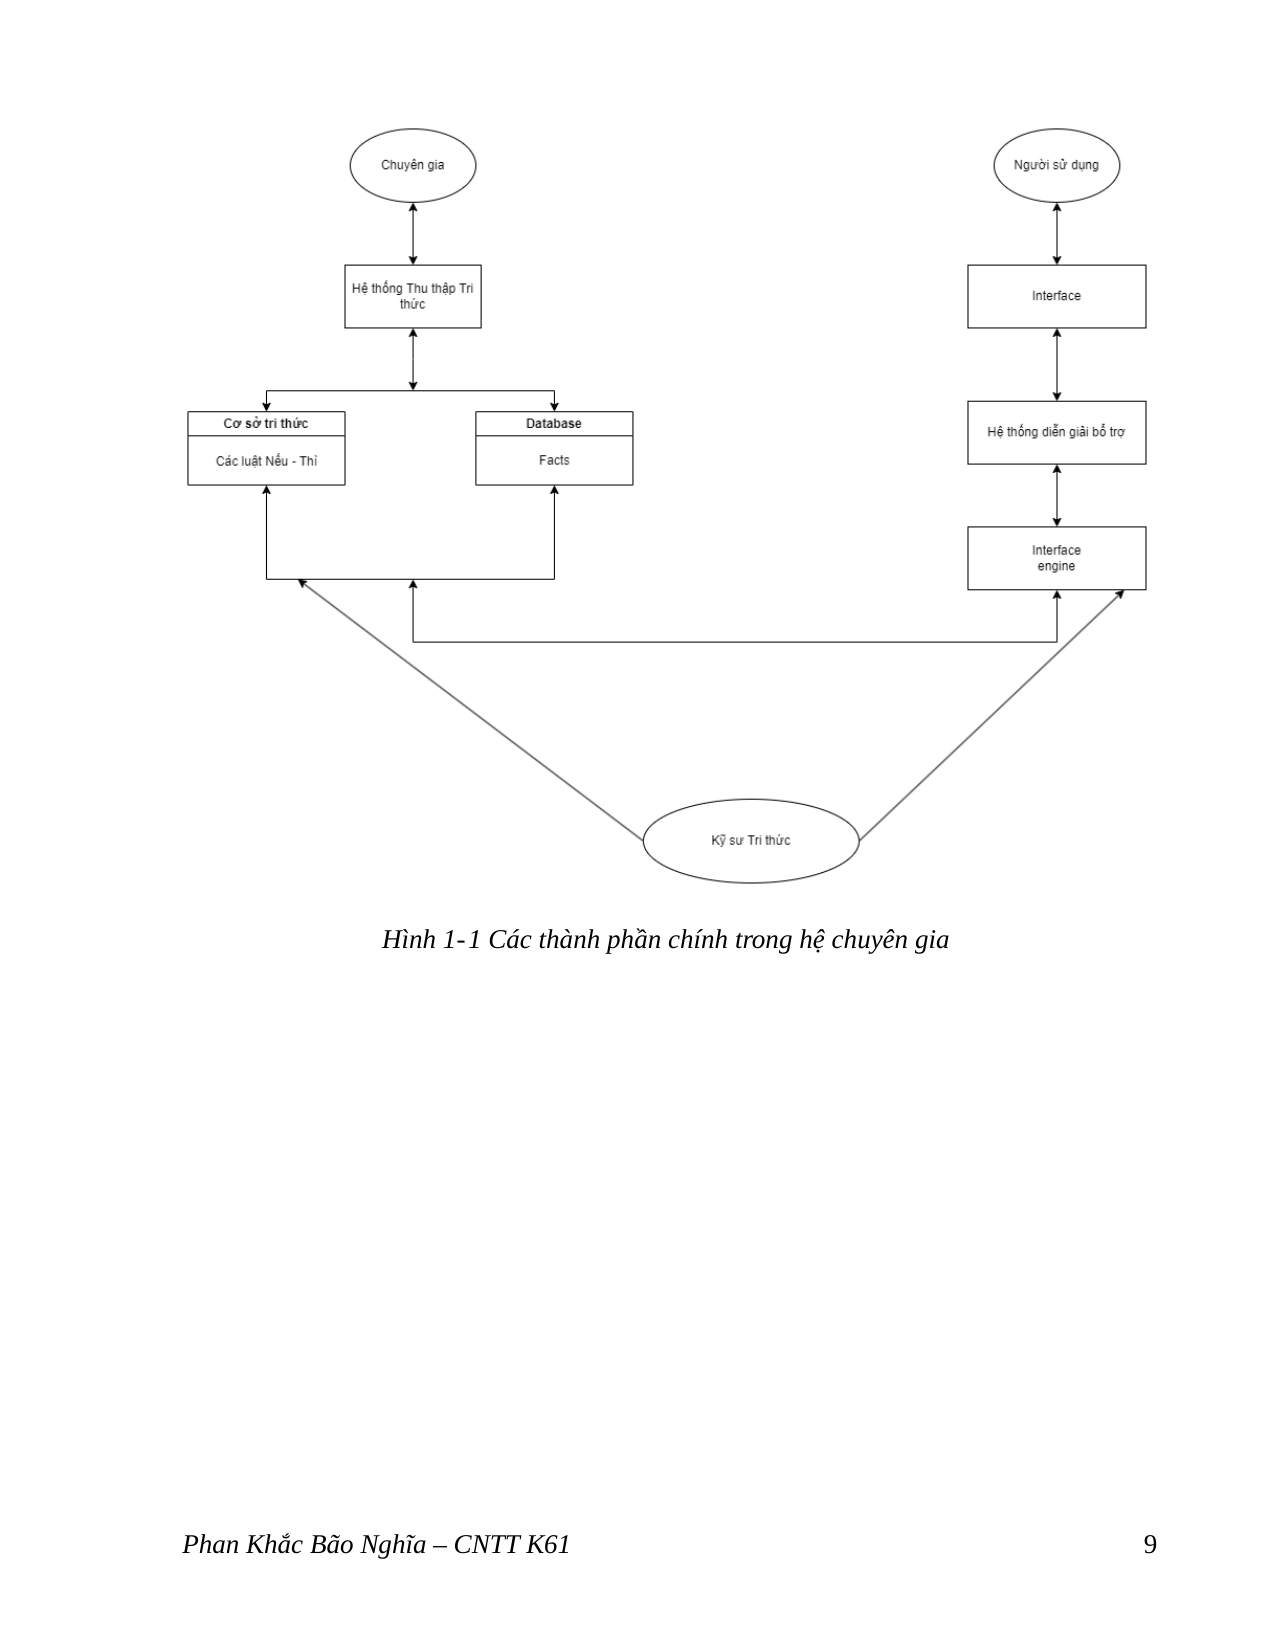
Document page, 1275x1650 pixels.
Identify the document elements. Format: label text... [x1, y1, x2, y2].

text Hình 1-1 Các thành phần chính trong hệ chuyên gia [177, 923, 1157, 954]
picture [177, 118, 1157, 894]
